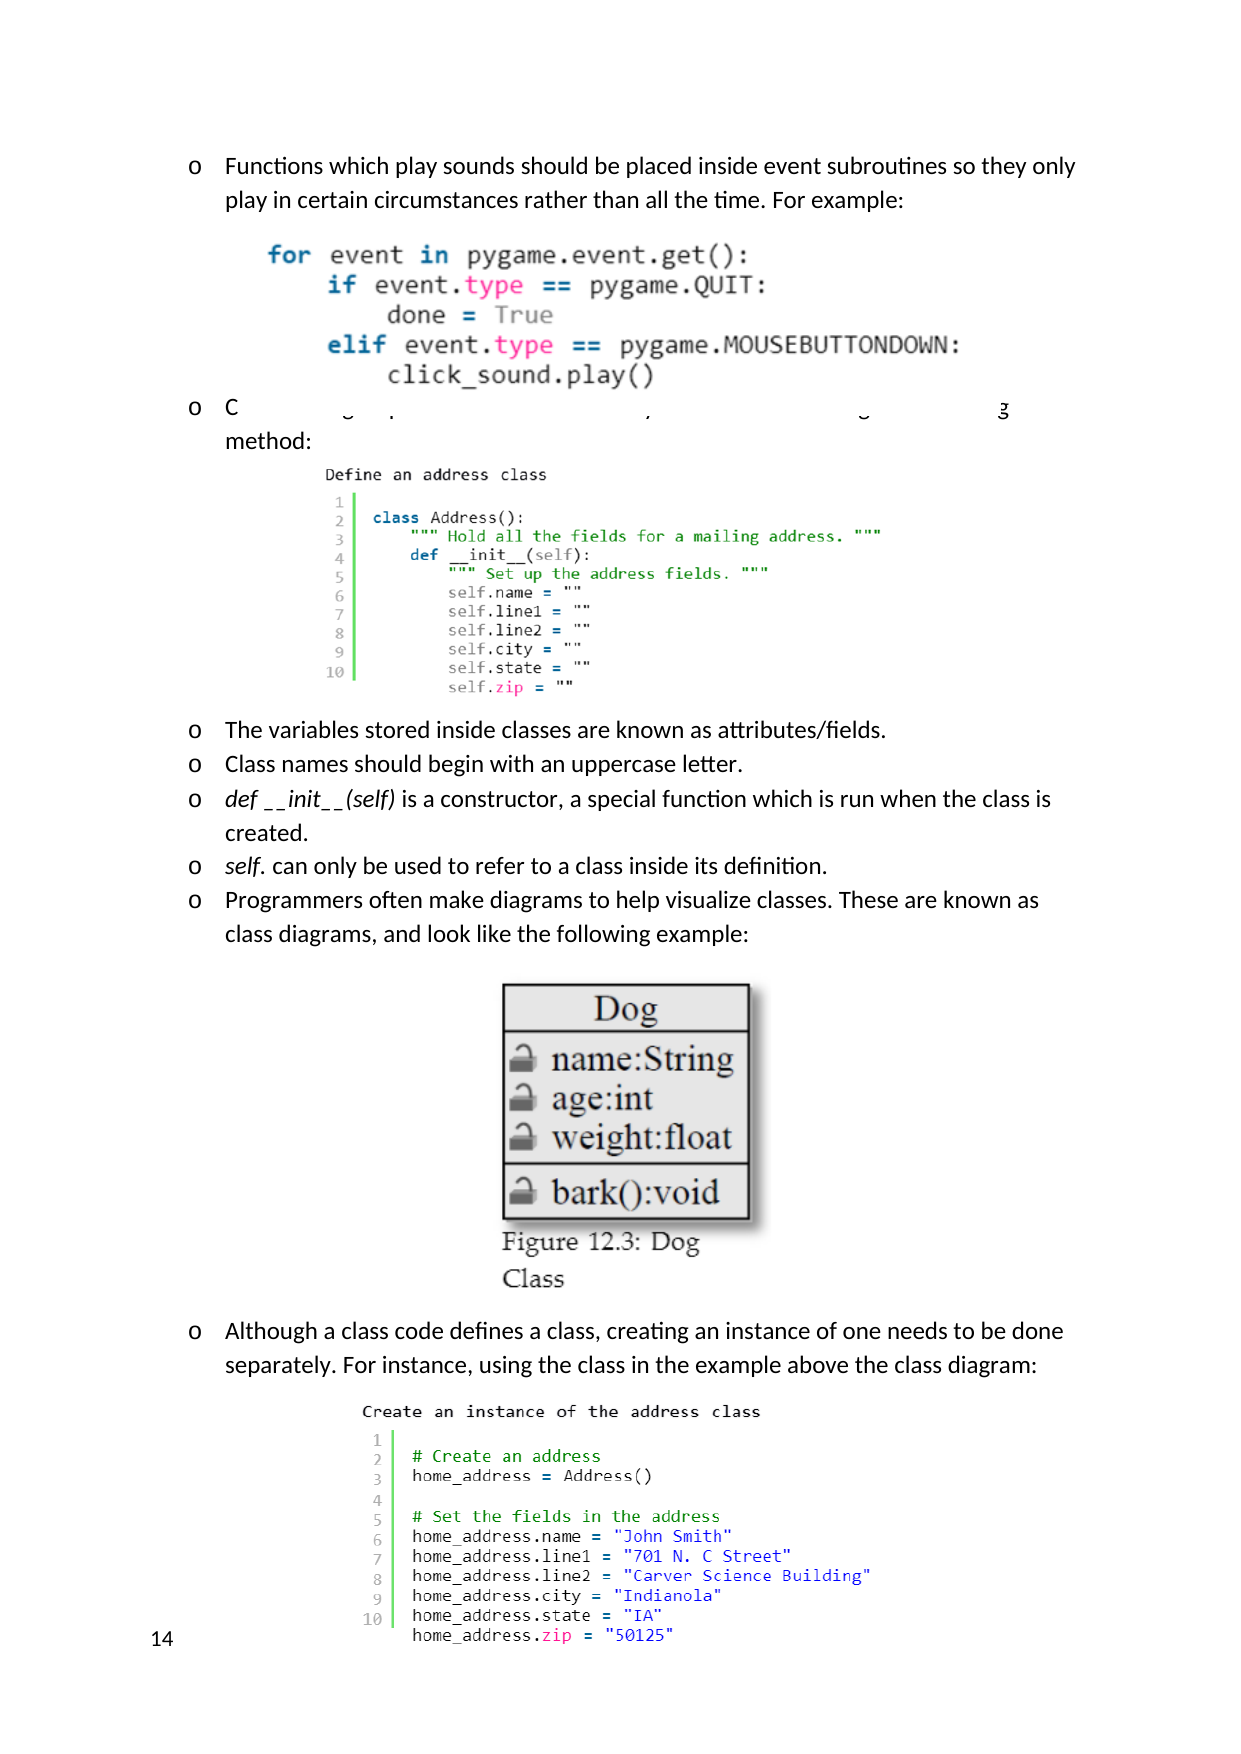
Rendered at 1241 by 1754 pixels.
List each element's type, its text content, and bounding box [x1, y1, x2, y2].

list Programmers often make diagrams to help visualize classes. These are known as class diagrams, and look like the following example: [187, 884, 1090, 949]
list Classes are groups of data attributes. They can be created using the following method: [187, 391, 1090, 456]
list Although a class code defines a class, creating an instance of one needs to be done separately. For instance, using the class in the example above the class diagram: [187, 1315, 1090, 1379]
picture [468, 959, 772, 1304]
picture [239, 222, 1001, 416]
list def __init__(self) is a constructor, a special function which is run when the class is created. [187, 783, 1090, 847]
list Class names should begin with an uppercase letter. [187, 748, 1090, 780]
picture [297, 457, 943, 710]
list Functions which play sounds should be placed inside event subroutines so they only play in certain circumstances rather than all the time. For example: [187, 150, 1090, 215]
list The variables stored inside classes are known as attributes/fields. [187, 714, 1090, 746]
picture [343, 1399, 898, 1660]
list self. can only be used to refer to a class inside its definition. [187, 850, 1090, 882]
